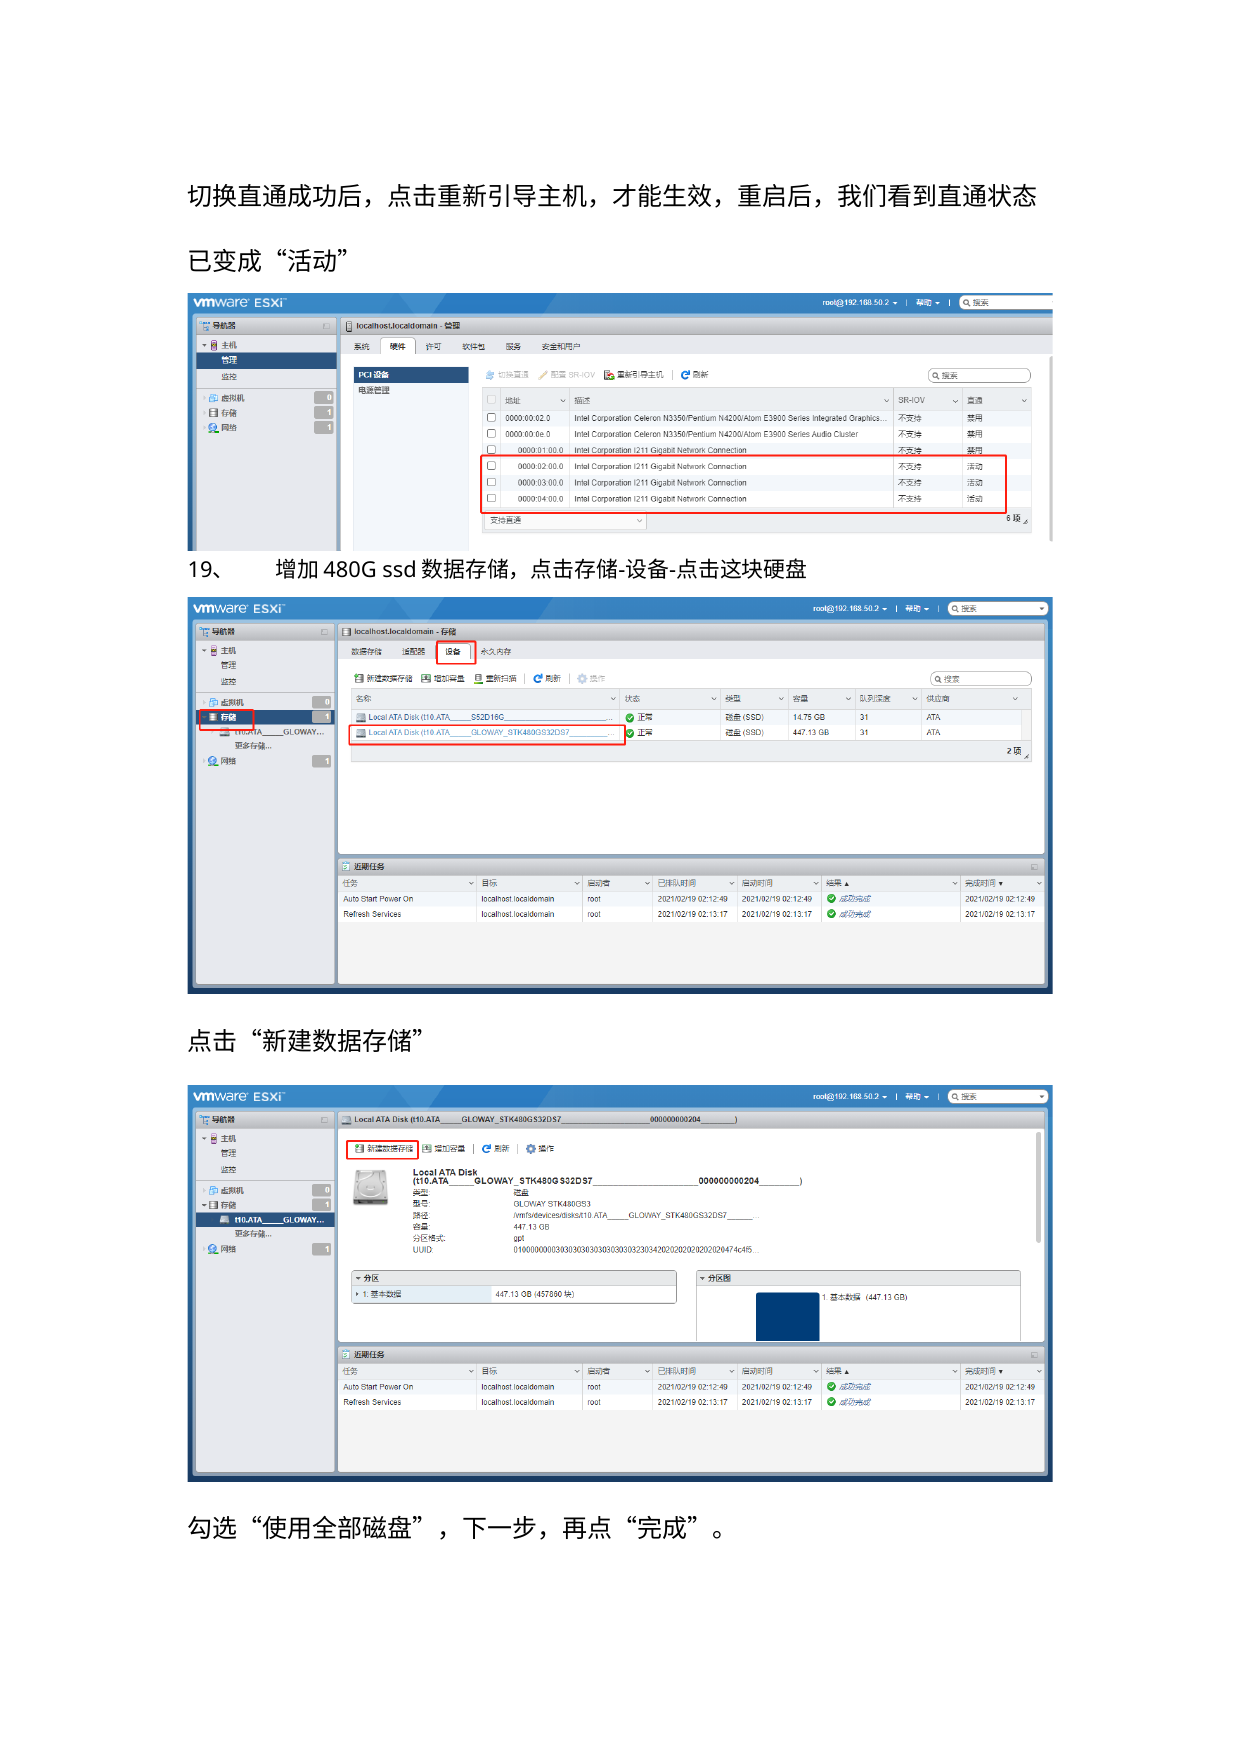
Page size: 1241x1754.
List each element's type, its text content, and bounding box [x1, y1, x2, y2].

list 增加480G ssd数据存储，点击存储-设备-点击这块硬盘 [187, 552, 1053, 584]
picture [187, 1085, 1053, 1482]
text 点击“新建数据存储” [187, 1007, 1053, 1072]
picture [187, 597, 1053, 994]
text 切换直通成功后，点击重新引导主机，才能生效，重启后，我们看到直通状态已变成“活动” [187, 162, 1053, 292]
text 勾选“使用全部磁盘”，下一步，再点“完成”。 [187, 1494, 1053, 1559]
picture [187, 293, 1053, 551]
